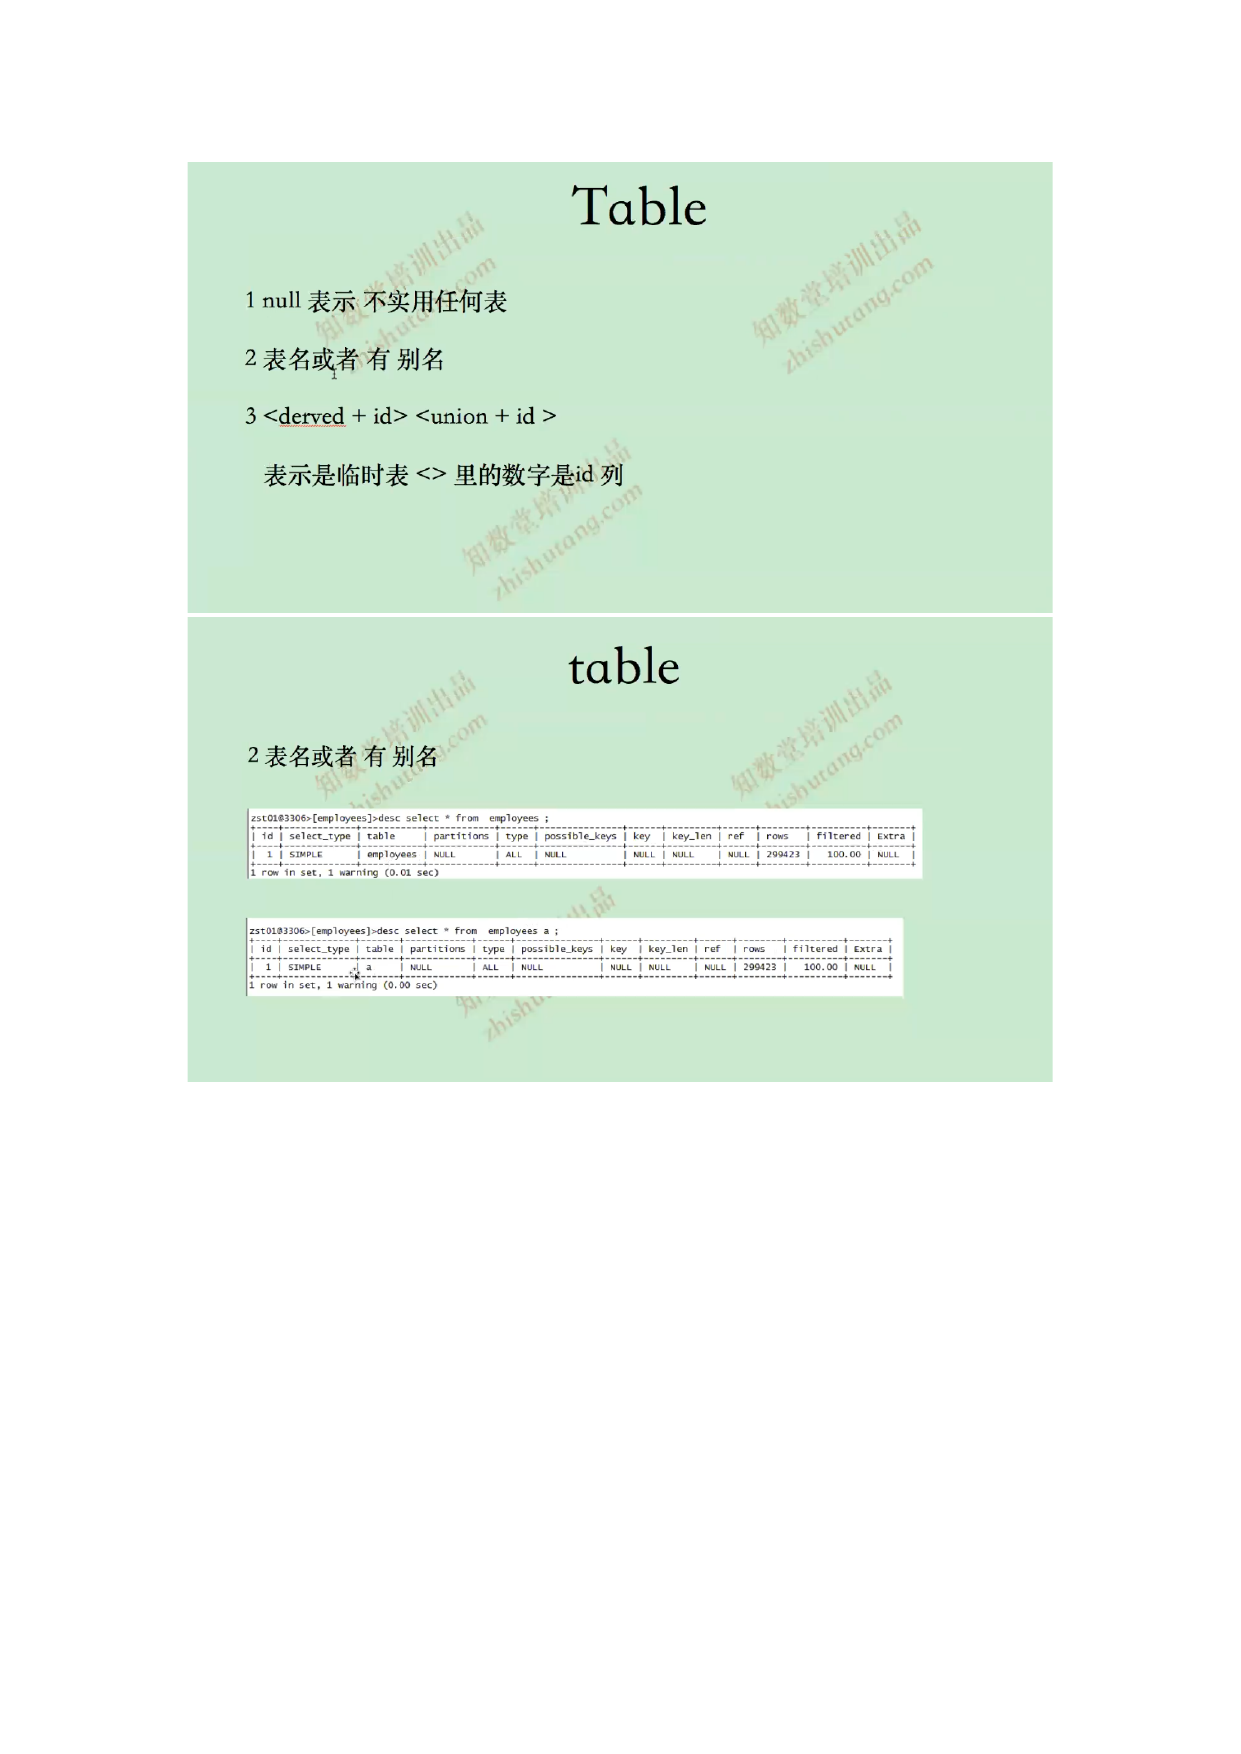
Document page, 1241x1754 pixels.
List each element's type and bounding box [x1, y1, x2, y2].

picture [187, 162, 1053, 613]
picture [187, 617, 1053, 1082]
